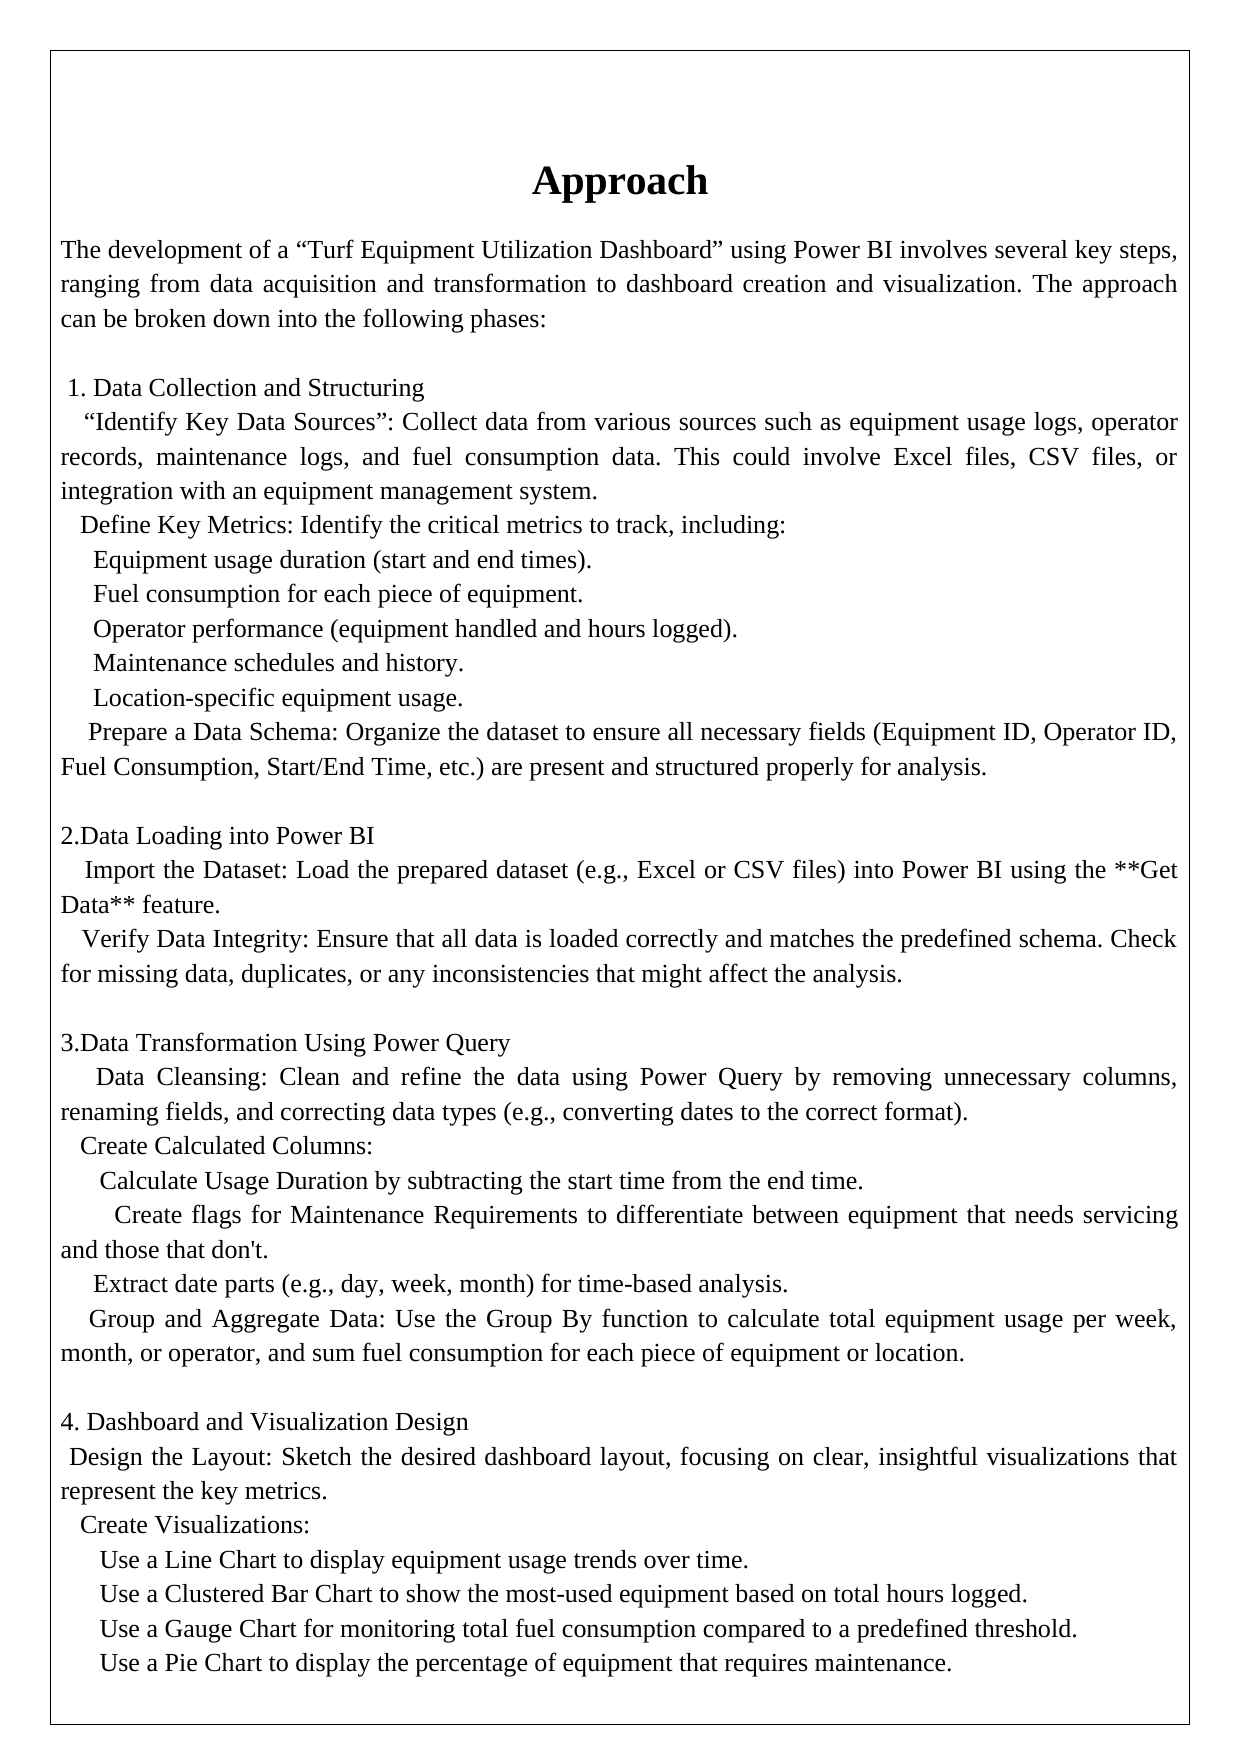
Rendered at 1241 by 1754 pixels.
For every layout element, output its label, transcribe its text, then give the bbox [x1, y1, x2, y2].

text Use a Clustered Bar Chart to show the most-used equipment based on total hours logged. [60, 1578, 1180, 1608]
text Equipment usage duration (start and end times). [60, 544, 1180, 574]
text Design the Layout: Sketch the desired dashboard layout, focusing on clear, insightful visualizations that represent the key metrics. [60, 1441, 1180, 1505]
text Prepare a Data Schema: Organize the dataset to ensure all necessary fields (Equipment ID, Operator ID, Fuel Consumption, Start/End Time, etc.) are present and structured properly for analysis. [60, 716, 1180, 781]
text Create Visualizations: [60, 1509, 1180, 1539]
text Define Key Metrics: Identify the critical metrics to track, including: [60, 509, 1180, 539]
text Fuel consumption for each piece of equipment. [60, 578, 1180, 608]
text 2.Data Loading into Power BI [60, 820, 1180, 850]
text “Identify Key Data Sources”: Collect data from various sources such as equipment usage logs, operator records, maintenance logs, and fuel consumption data. This could involve Excel files, CSV files, or integration with an equipment management system. [60, 406, 1180, 505]
text Calculate Usage Duration by subtracting the start time from the end time. [60, 1165, 1180, 1195]
text Use a Gauge Chart for monitoring total fuel consumption compared to a predefined threshold. [60, 1613, 1180, 1643]
text Import the Dataset: Load the prepared dataset (e.g., Excel or CSV files) into Power BI using the **Get Data** feature. [60, 854, 1180, 919]
text Group and Aggregate Data: Use the Group By function to calculate total equipment usage per week, month, or operator, and sum fuel consumption for each piece of equipment or location. [60, 1303, 1180, 1367]
text Operator performance (equipment handled and hours logged). [60, 613, 1180, 643]
text The development of a “Turf Equipment Utilization Dashboard” using Power BI involves several key steps, ranging from data acquisition and transformation to dashboard creation and visualization. The approach can be broken down into the following phases: [60, 234, 1180, 333]
text Location-specific equipment usage. [60, 682, 1180, 712]
text Maintenance schedules and history. [60, 647, 1180, 677]
text 1. Data Collection and Structuring [60, 372, 1180, 402]
text Create flags for Maintenance Requirements to differentiate between equipment that needs servicing and those that don't. [60, 1199, 1180, 1264]
text 3.Data Transformation Using Power Query [60, 1027, 1180, 1057]
text 4. Dashboard and Visualization Design [60, 1406, 1180, 1436]
text Extract date parts (e.g., day, week, month) for time-based analysis. [60, 1268, 1180, 1298]
text Data Cleansing: Clean and refine the data using Power Query by removing unnecessary columns, renaming fields, and correcting data types (e.g., converting dates to the correct format). [60, 1061, 1180, 1126]
text Use a Pie Chart to display the percentage of equipment that requires maintenance. [60, 1647, 1180, 1677]
subtitle Approach [252, 156, 988, 203]
text Use a Line Chart to display equipment usage trends over time. [60, 1544, 1180, 1574]
text Verify Data Integrity: Ensure that all data is loaded correctly and matches the predefined schema. Check for missing data, duplicates, or any inconsistencies that might affect the analysis. [60, 923, 1180, 988]
text Create Calculated Columns: [60, 1130, 1180, 1160]
